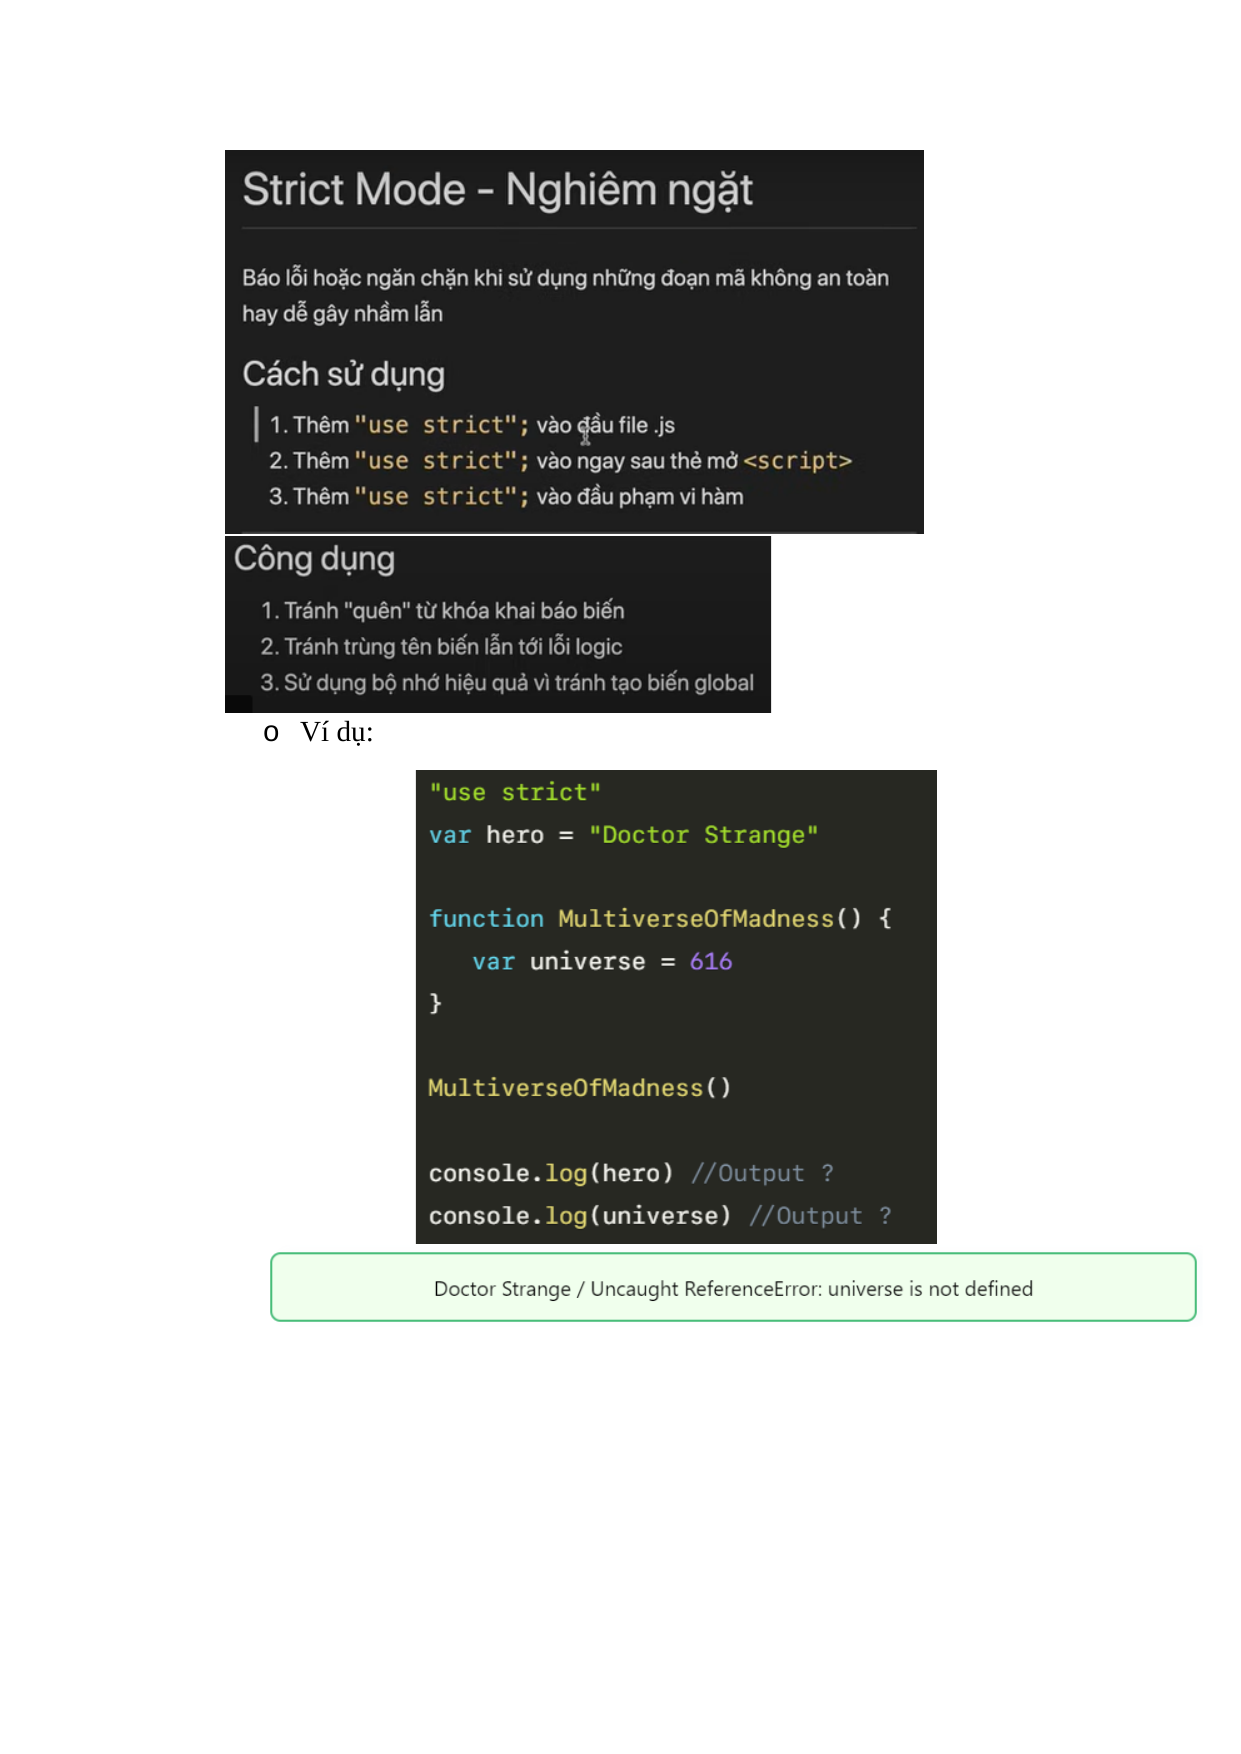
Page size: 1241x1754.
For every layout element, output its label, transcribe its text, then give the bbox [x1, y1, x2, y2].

picture [225, 150, 924, 534]
picture [225, 536, 772, 713]
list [187, 150, 1090, 712]
picture [262, 1245, 1203, 1327]
picture [415, 770, 937, 1244]
list Ví dụ: [262, 714, 1090, 750]
